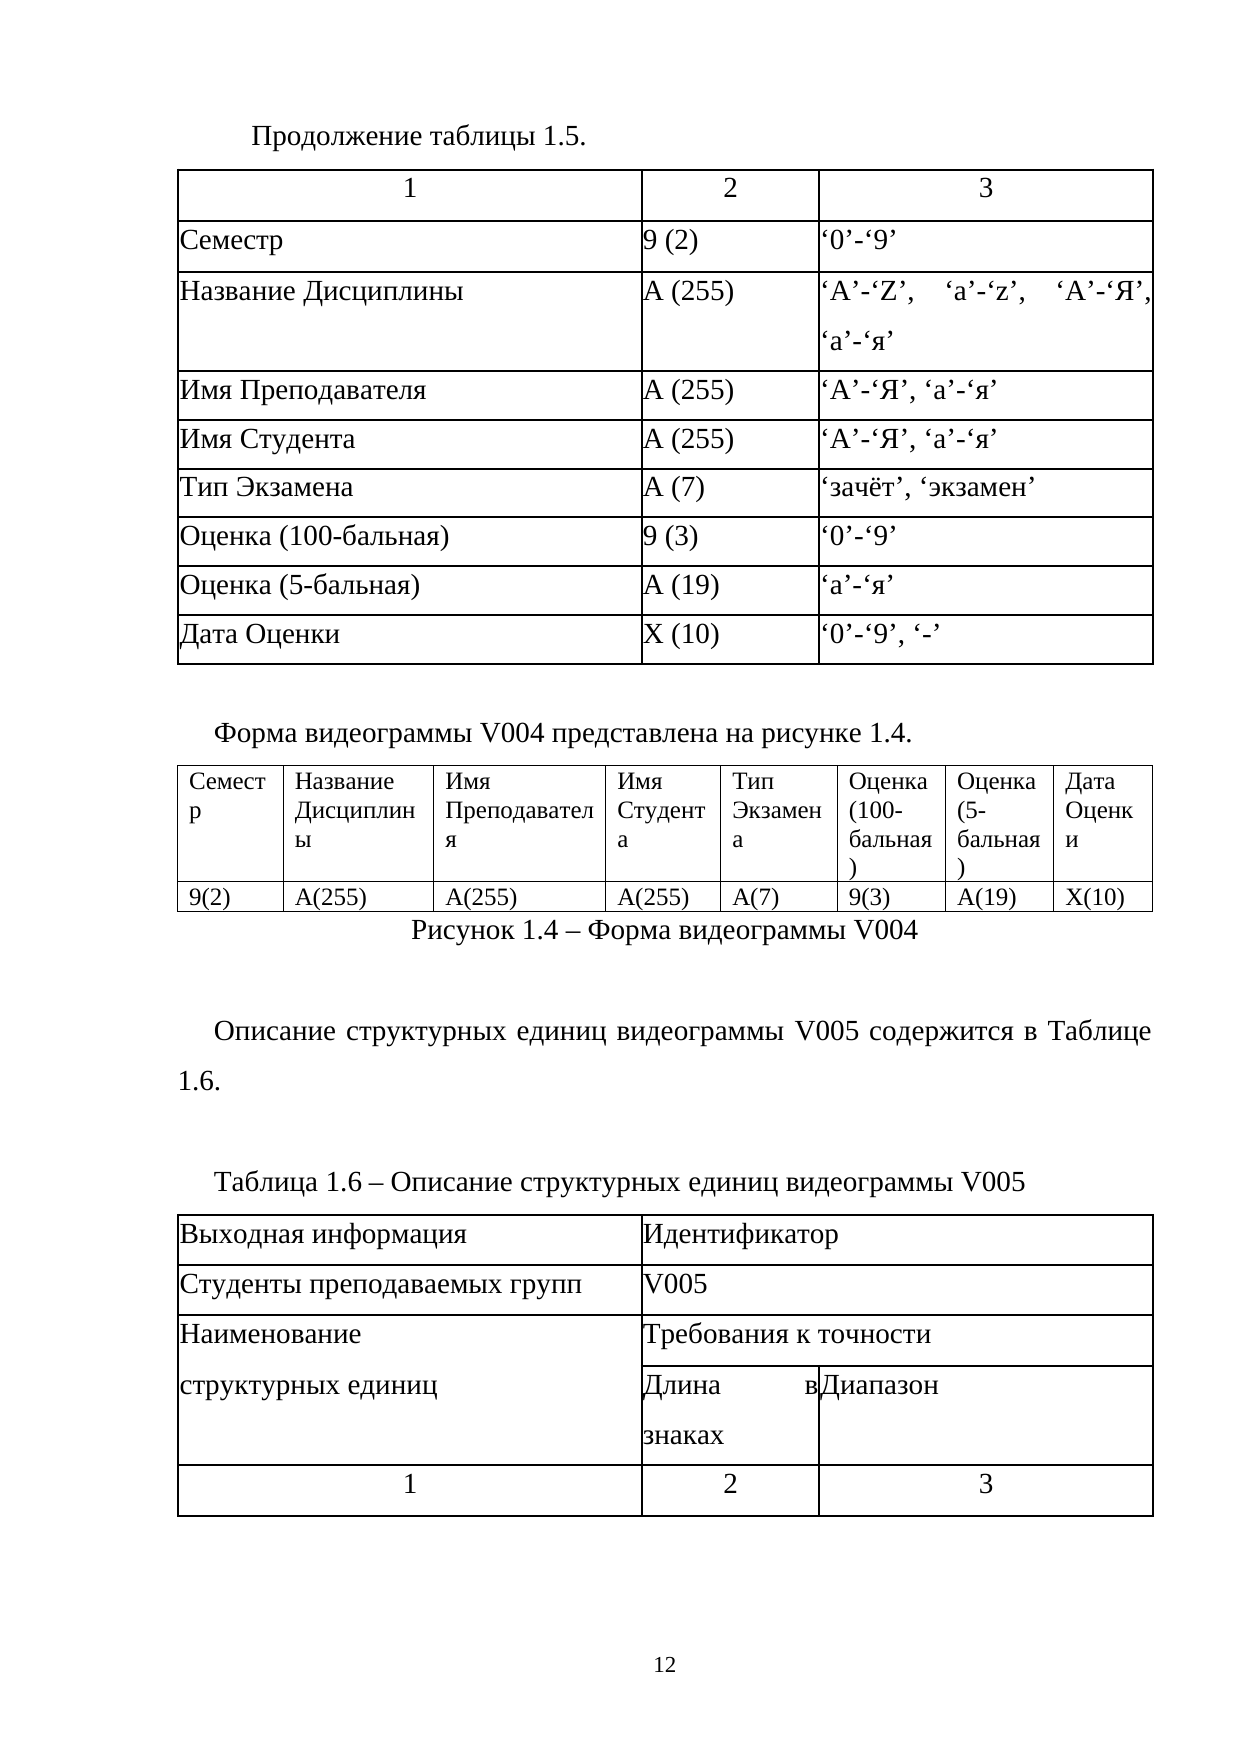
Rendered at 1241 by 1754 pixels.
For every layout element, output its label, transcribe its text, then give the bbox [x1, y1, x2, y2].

table_cell Длина в знаках [643, 1367, 818, 1464]
table_cell ‘а’-‘я’ [820, 567, 1152, 614]
table_cell ‘А’-‘Я’, ‘а’-‘я’ [820, 421, 1152, 467]
table_cell A(19) [946, 882, 1053, 911]
table_cell A(255) [434, 882, 605, 911]
table_cell 2 [643, 1466, 818, 1515]
text Рисунок 1.4 – Форма видеограммы V004 [177, 912, 1152, 946]
table_cell 9 (3) [643, 518, 818, 565]
text Форма видеограммы V004 представлена на рисунке 1.4. [177, 715, 1152, 748]
table_cell ‘0’-‘9’, ‘-’ [820, 616, 1152, 662]
text Описание структурных единиц видеограммы V005 содержится в Таблице 1.6. [177, 1013, 1152, 1097]
table_header Дата Оценки [1054, 766, 1152, 881]
table_cell А (19) [643, 567, 818, 614]
table_header 1 [179, 171, 641, 220]
table_cell Название Дисциплины [179, 273, 641, 370]
table_cell А (255) [643, 372, 818, 419]
table_cell Имя Преподавателя [179, 372, 641, 419]
table_cell 9 (2) [643, 222, 818, 271]
table_cell Оценка (100-бальная) [179, 518, 641, 565]
table_header 3 [820, 171, 1152, 220]
table_header 2 [643, 171, 818, 220]
table_cell ‘A’-‘Z’, ‘a’-‘z’, ‘А’-‘Я’, ‘а’-‘я’ [820, 273, 1152, 370]
table_cell А (255) [643, 421, 818, 467]
table_cell ‘зачёт’, ‘экзамен’ [820, 470, 1152, 516]
table_cell V005 [643, 1266, 1152, 1314]
table_header Тип Экзамена [721, 766, 837, 881]
table_cell ‘0’-‘9’ [820, 222, 1152, 271]
table_header Название Дисциплины [284, 766, 433, 881]
text Таблица 1.6 – Описание структурных единиц видеограммы V005 [177, 1164, 1152, 1197]
table_header Имя Студента [606, 766, 720, 881]
table_header Имя Преподавателя [434, 766, 605, 881]
table_cell A (255) [643, 273, 818, 370]
table_cell Дата Оценки [179, 616, 641, 662]
table_cell А (7) [643, 470, 818, 516]
table_cell ‘0’-‘9’ [820, 518, 1152, 565]
table_cell 3 [820, 1466, 1152, 1515]
table_cell A(255) [606, 882, 720, 911]
table_cell X(10) [1054, 882, 1152, 911]
table_cell Студенты преподаваемых групп [179, 1266, 641, 1314]
table_cell ‘А’-‘Я’, ‘а’-‘я’ [820, 372, 1152, 419]
table_cell Тип Экзамена [179, 470, 641, 516]
text Продолжение таблицы 1.5. [177, 118, 1152, 152]
table_cell 9(2) [178, 882, 283, 911]
table_header Идентификатор [643, 1216, 1152, 1264]
table_cell Оценка (5-бальная) [179, 567, 641, 614]
table_header Выходная информация [179, 1216, 641, 1264]
table_cell X (10) [643, 616, 818, 662]
table_cell Имя Студента [179, 421, 641, 467]
table_cell A(7) [721, 882, 837, 911]
table_cell Семестр [179, 222, 641, 271]
table_cell 9(3) [838, 882, 945, 911]
table_cell 1 [179, 1466, 641, 1515]
table_cell Наименование структурных единиц [179, 1316, 641, 1464]
table_cell A(255) [284, 882, 433, 911]
table_header Оценка (100-бальная) [838, 766, 945, 881]
table_cell Диапазон [820, 1367, 1152, 1464]
table_header Семестр [178, 766, 283, 881]
table_header Оценка (5-бальная) [946, 766, 1053, 881]
table_cell Требования к точности [643, 1316, 1152, 1365]
